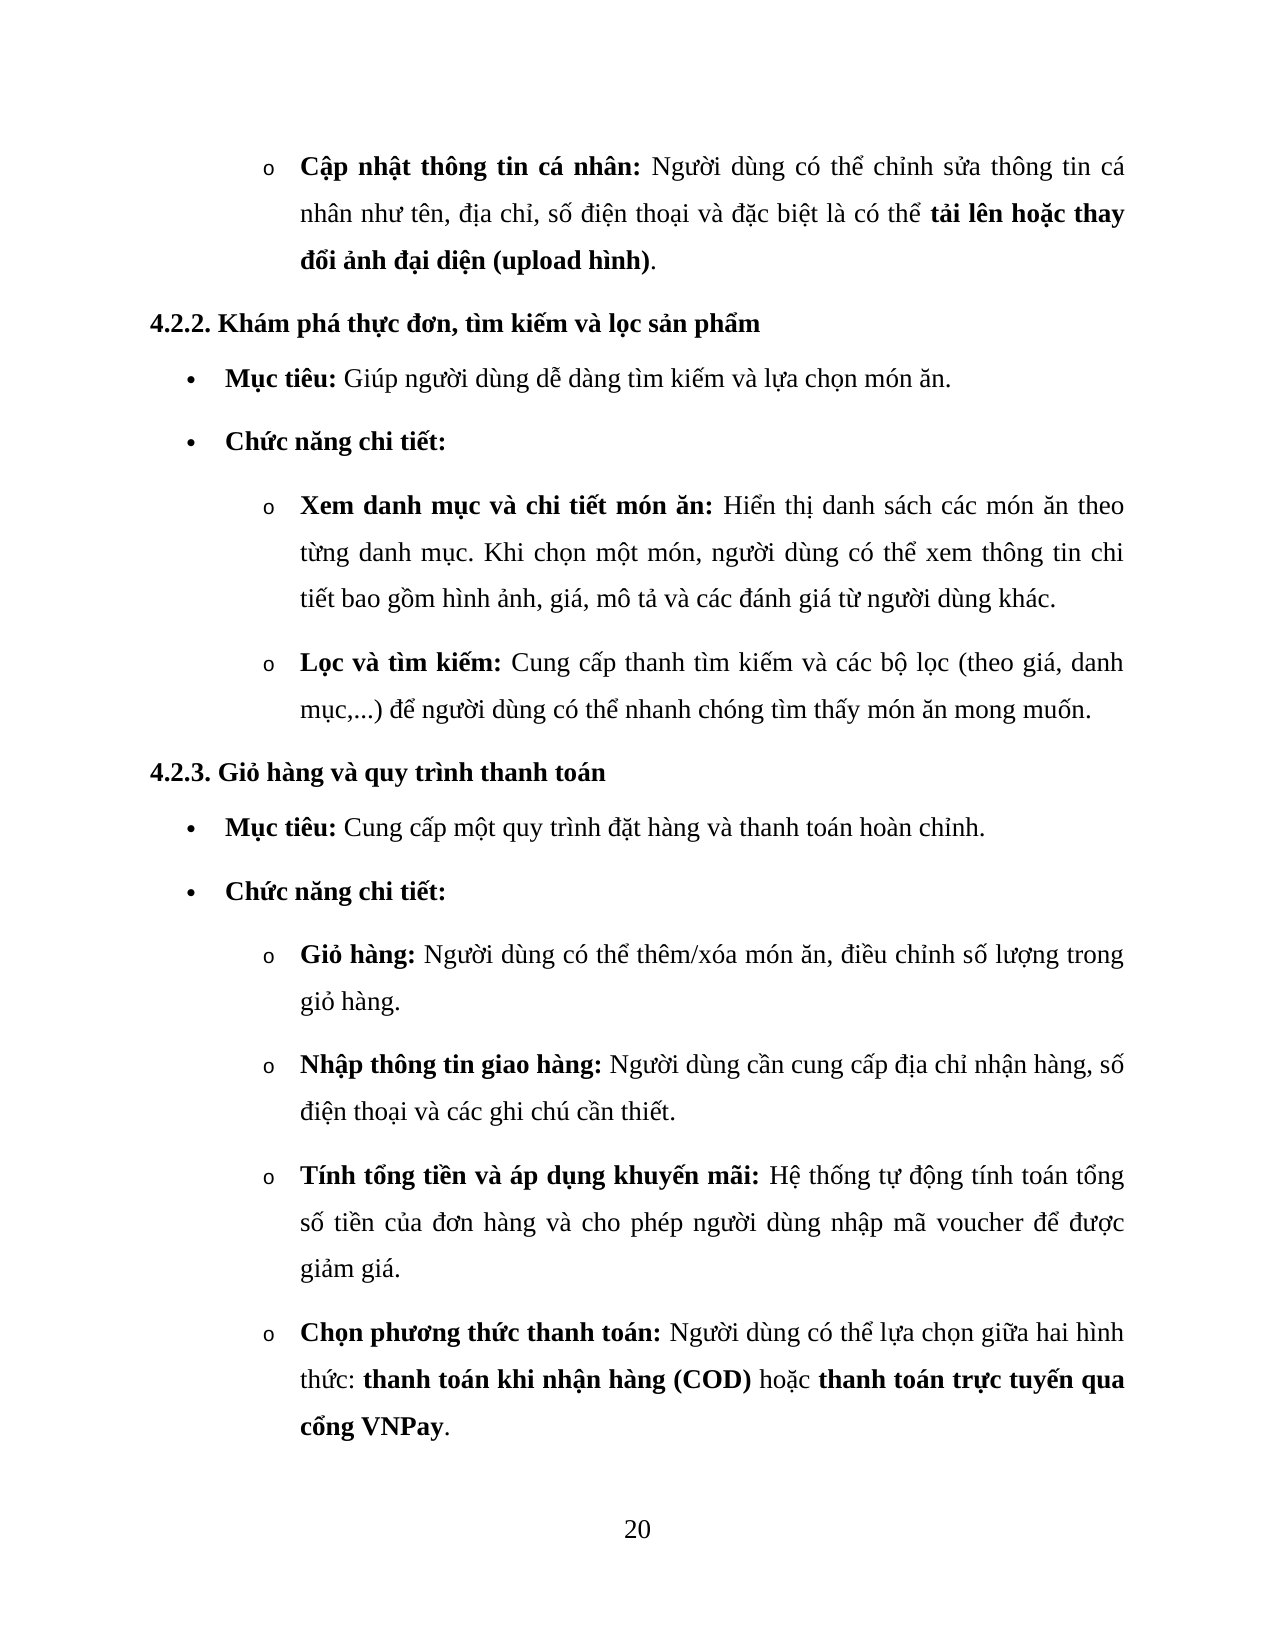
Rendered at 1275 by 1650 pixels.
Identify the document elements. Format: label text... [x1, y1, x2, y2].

list Mục tiêu: Cung cấp một quy trình đặt hàng và thanh toán hoàn chỉnh. [187, 811, 1125, 842]
list Mục tiêu: Giúp người dùng dễ dàng tìm kiếm và lựa chọn món ăn. [187, 362, 1125, 393]
list Chức năng chi tiết: [187, 874, 1125, 906]
list Chức năng chi tiết: [187, 425, 1125, 457]
list Chọn phương thức thanh toán: Người dùng có thể lựa chọn giữa hai hình thức: thanh toán khi nhận hàng (COD) hoặc thanh toán trực tuyến qua cổng VNPay. [262, 1316, 1125, 1441]
list Giỏ hàng: Người dùng có thể thêm/xóa món ăn, điều chỉnh số lượng trong giỏ hàng. [262, 938, 1125, 1016]
subtitle 4.2.2. Khám phá thực đơn, tìm kiếm và lọc sản phẩm [150, 307, 1125, 338]
list Tính tổng tiền và áp dụng khuyến mãi: Hệ thống tự động tính toán tổng số tiền của đơn hàng và cho phép người dùng nhập mã voucher để được giảm giá. [262, 1159, 1125, 1284]
list Lọc và tìm kiếm: Cung cấp thanh tìm kiếm và các bộ lọc (theo giá, danh mục,...) để người dùng có thể nhanh chóng tìm thấy món ăn mong muốn. [262, 646, 1125, 724]
list Nhập thông tin giao hàng: Người dùng cần cung cấp địa chỉ nhận hàng, số điện thoại và các ghi chú cần thiết. [262, 1048, 1125, 1127]
list Xem danh mục và chi tiết món ăn: Hiển thị danh sách các món ăn theo từng danh mục. Khi chọn một món, người dùng có thể xem thông tin chi tiết bao gồm hình ảnh, giá, mô tả và các đánh giá từ người dùng khác. [262, 489, 1125, 614]
subtitle 4.2.3. Giỏ hàng và quy trình thanh toán [150, 756, 1125, 787]
list Cập nhật thông tin cá nhân: Người dùng có thể chỉnh sửa thông tin cá nhân như tên, địa chỉ, số điện thoại và đặc biệt là có thể tải lên hoặc thay đổi ảnh đại diện (upload hình). [262, 150, 1125, 275]
